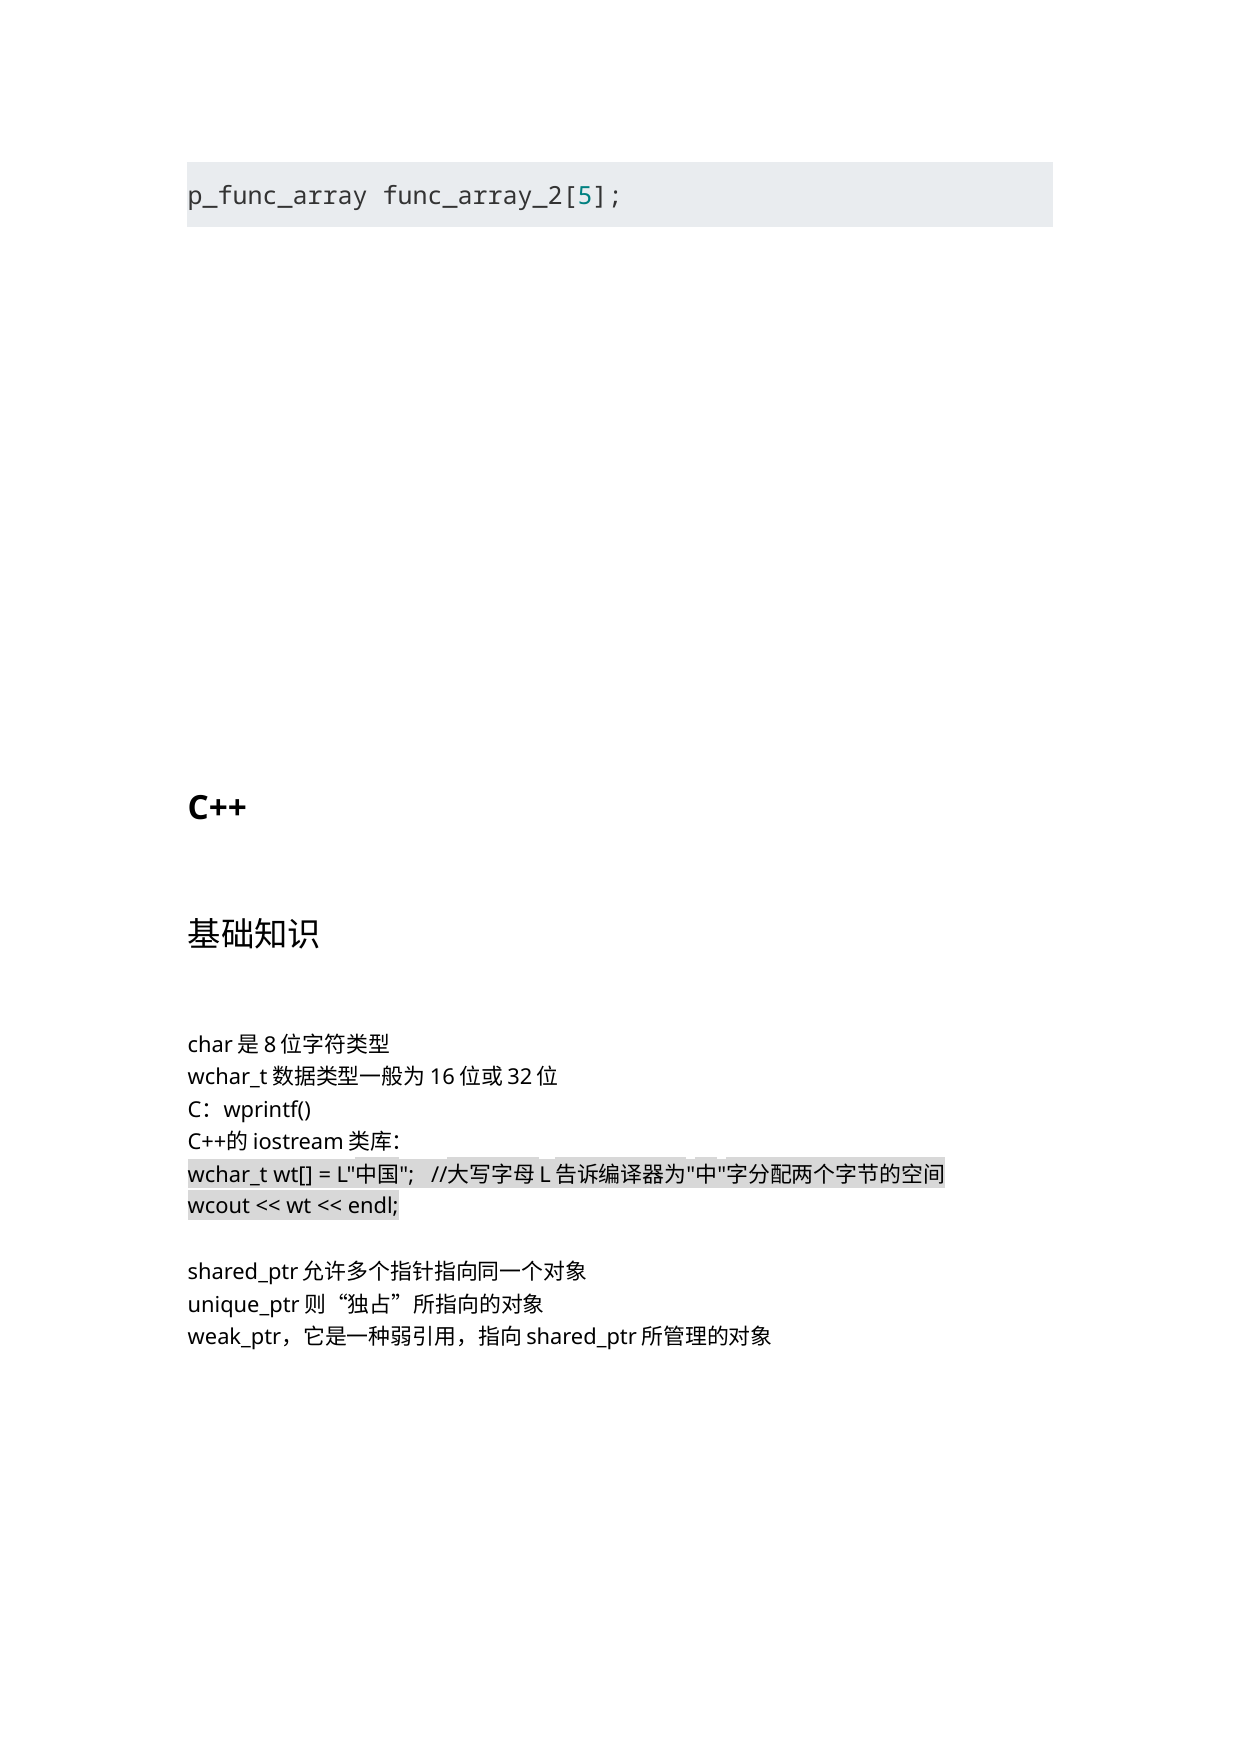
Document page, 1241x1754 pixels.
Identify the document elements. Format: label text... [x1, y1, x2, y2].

text weak_ptr，它是一种弱引用，指向shared_ptr所管理的对象 [187, 1319, 1053, 1351]
text shared_ptr允许多个指针指向同一个对象 [187, 1254, 1053, 1286]
text char是8位字符类型 [187, 1026, 1053, 1059]
subtitle 基础知识 [187, 899, 1053, 964]
subtitle C++ [187, 774, 1053, 839]
text wchar_t wt[] = L"中国"; //大写字母L告诉编译器为"中"字分配两个字节的空间 [187, 1156, 1053, 1189]
text wchar_t数据类型一般为16位或32位 [187, 1059, 1053, 1091]
text wcout << wt << endl; [187, 1189, 1053, 1221]
text C：wprintf() [187, 1091, 1053, 1124]
text C++的iostream类库： [187, 1124, 1053, 1156]
text unique_ptr则“独占”所指向的对象 [187, 1286, 1053, 1319]
text p_func_array func_array_2[5]; [187, 162, 1053, 227]
